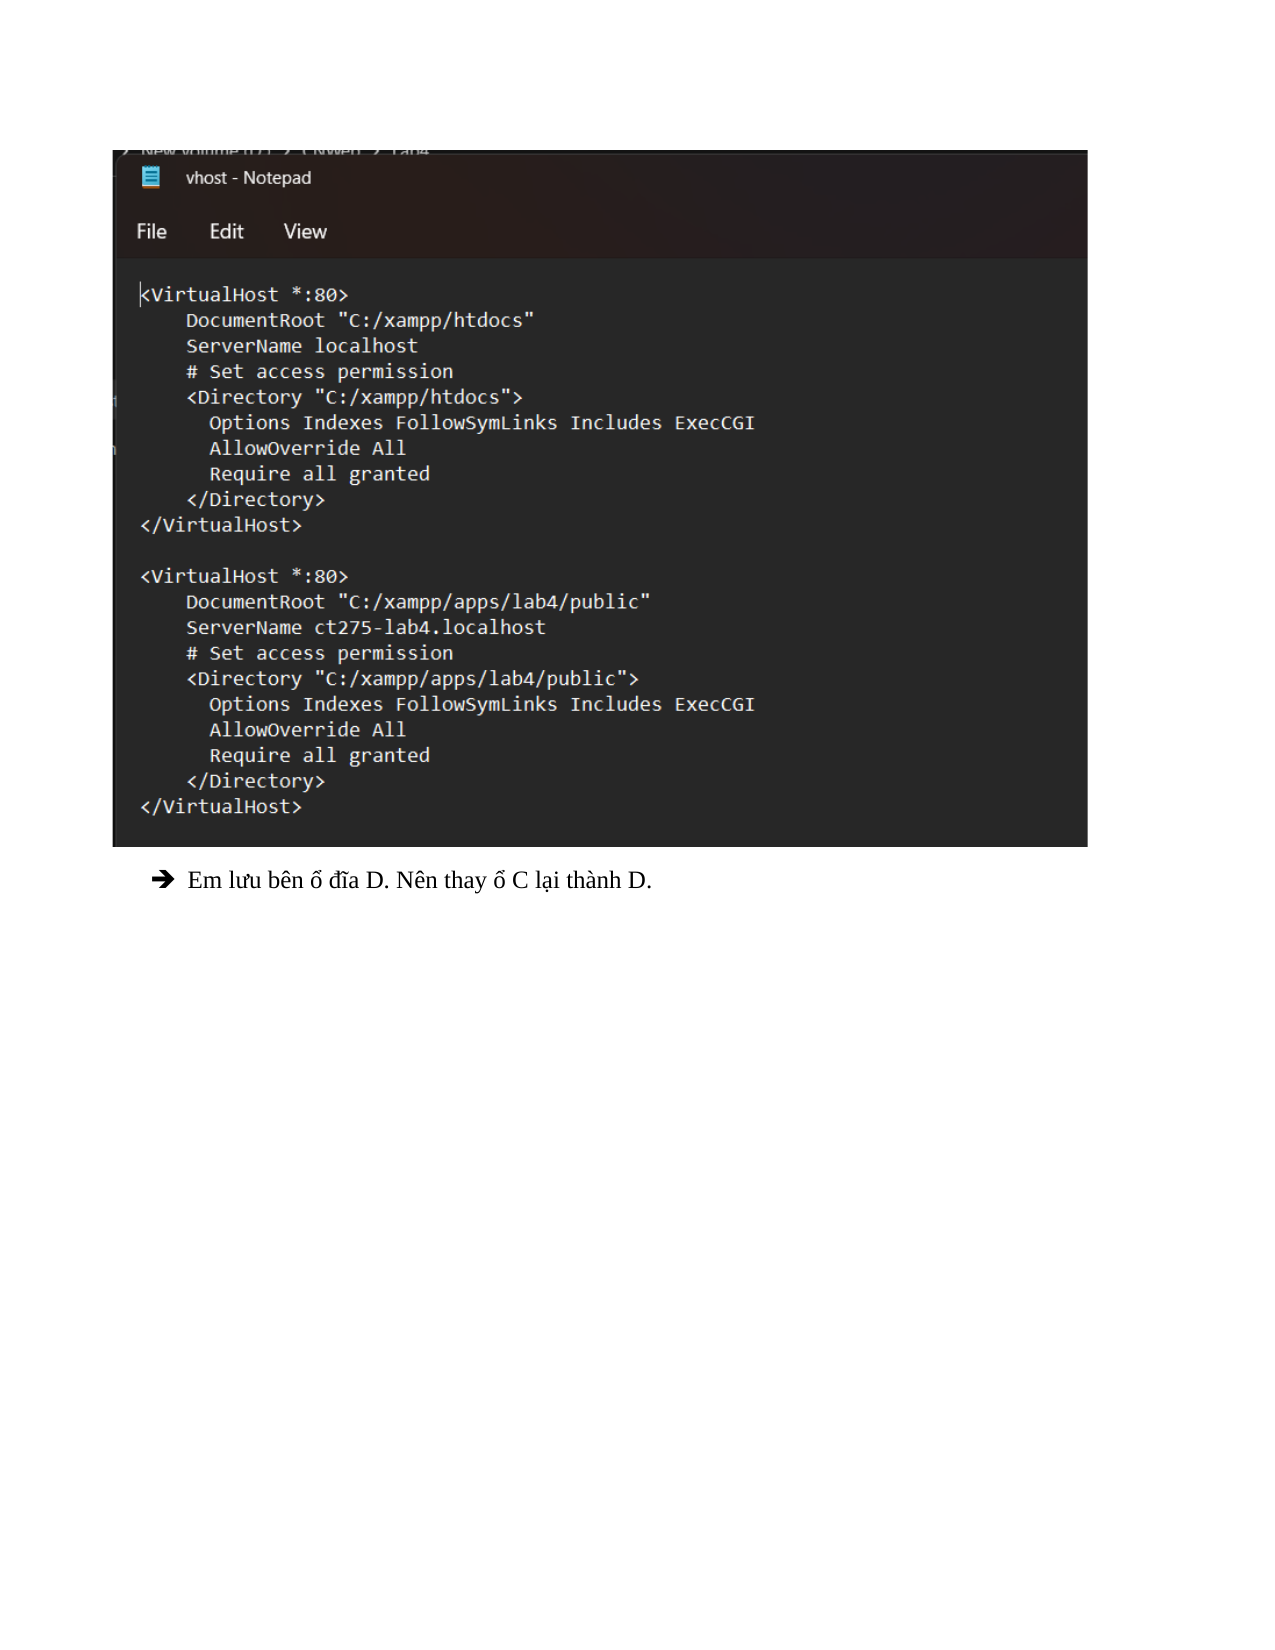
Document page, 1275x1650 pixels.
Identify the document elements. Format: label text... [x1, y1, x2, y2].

picture [112, 150, 1088, 847]
list Em lưu bên ổ đĩa D. Nên thay ổ C lại thành D. [150, 865, 1162, 894]
